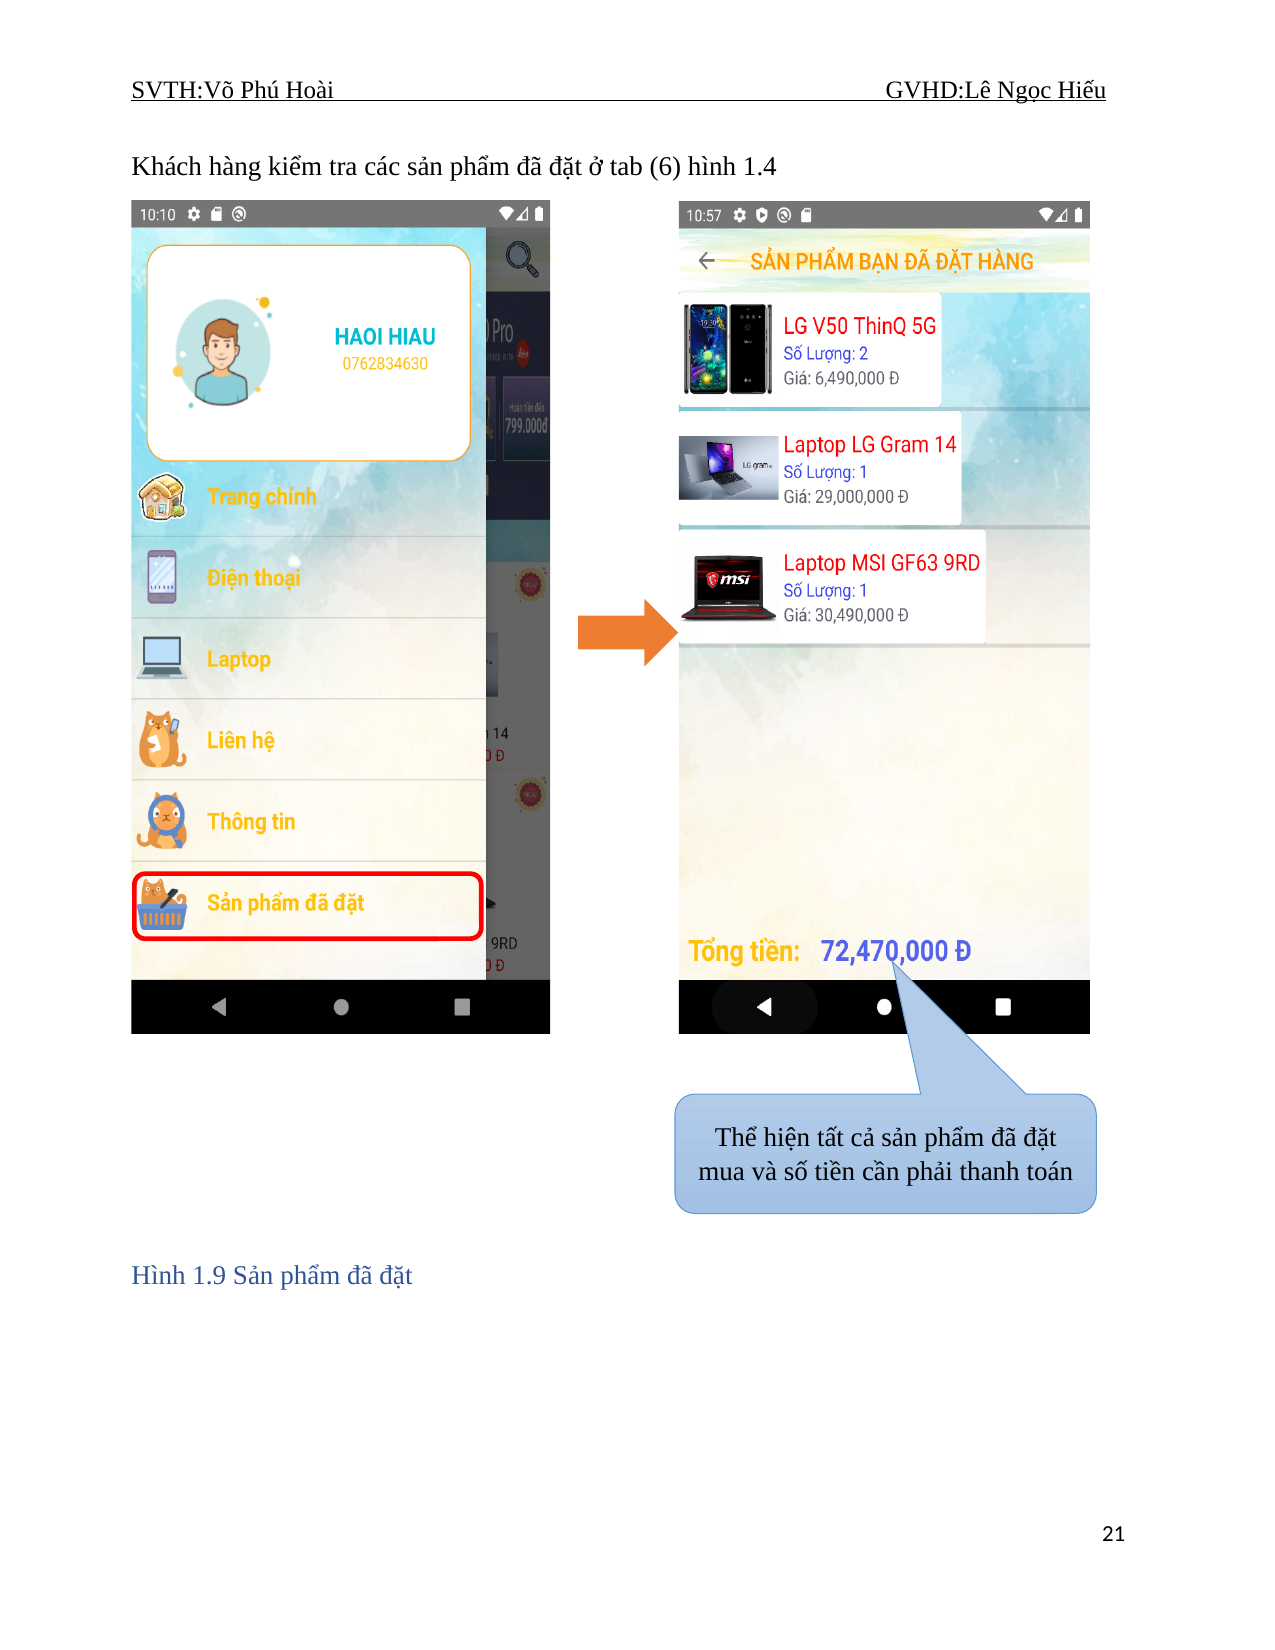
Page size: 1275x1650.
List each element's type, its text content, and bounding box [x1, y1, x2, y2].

text Khách hàng kiểm tra các sản phẩm đã đặt ở tab (6) hình 1.4 [131, 150, 1125, 181]
picture [678, 201, 1090, 1034]
picture [131, 200, 550, 1034]
subtitle Hình 1.9 Sản phẩm đã đặt [131, 1259, 1125, 1290]
